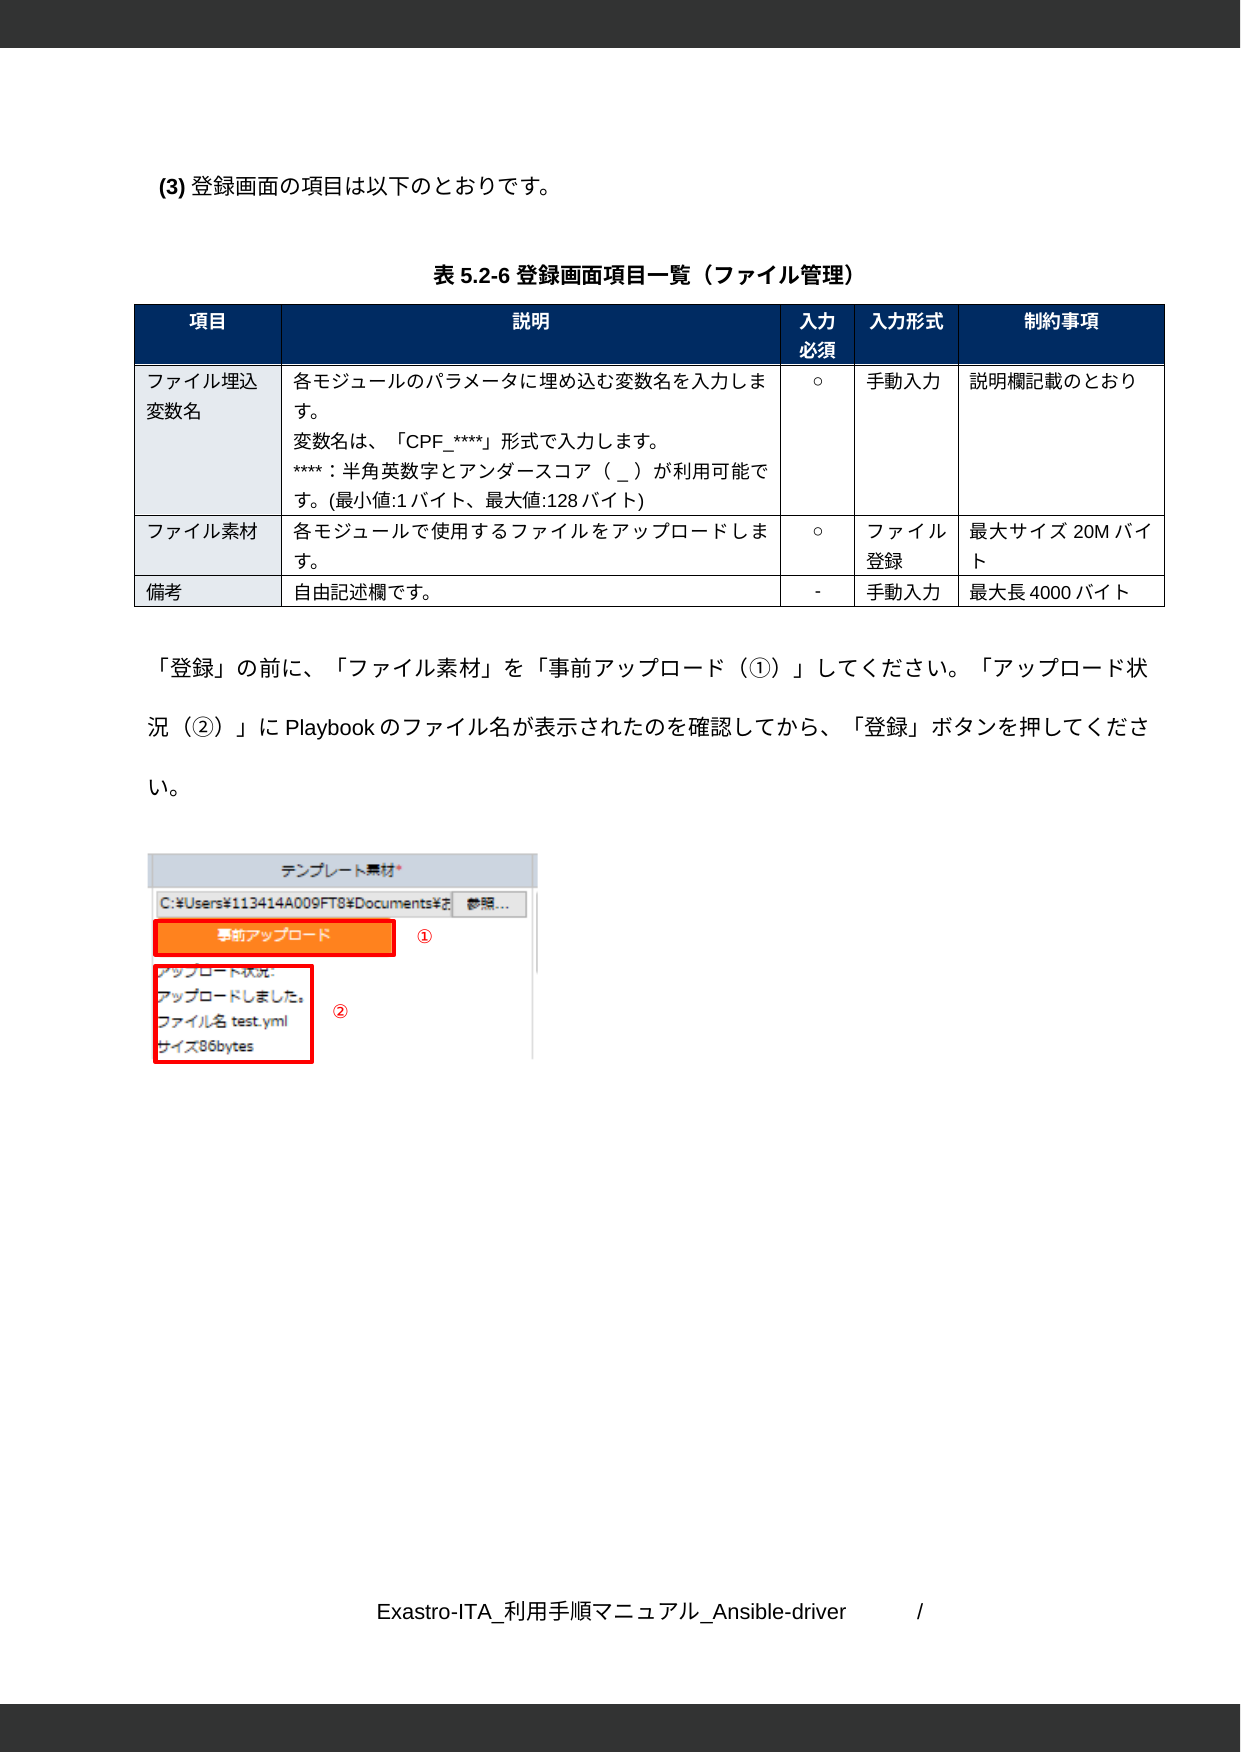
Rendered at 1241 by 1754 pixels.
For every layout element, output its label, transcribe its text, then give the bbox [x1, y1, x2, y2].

table_header 入力 必須 [781, 305, 854, 364]
table_cell - [781, 576, 854, 606]
table_cell 説明欄記載のとおり [959, 366, 1164, 514]
table_header 項目 [135, 305, 281, 364]
table_cell 最大長4000バイト [959, 576, 1164, 606]
table_cell ファイル登録 [855, 516, 958, 575]
table_cell 最大サイズ20Mバイト [959, 516, 1164, 575]
table_cell ○ [781, 366, 854, 514]
table_cell ファイル埋込 変数名 [135, 366, 281, 514]
table_header 説明 [282, 305, 780, 364]
table_cell 手動入力 [855, 366, 958, 514]
table_cell 手動入力 [855, 576, 958, 606]
text 表 5.2-6 登録画面項目一覧（ファイル管理） [148, 244, 1152, 304]
text (3) 登録画面の項目は以下のとおりです。 [148, 155, 1152, 214]
table_header 制約事項 [959, 305, 1164, 364]
table_cell 備考 [135, 576, 281, 606]
table_cell 各モジュールのパラメータに埋め込む変数名を入力します。 変数名は、「CPF_****」形式で入力します。 ****：半角英数字とアンダースコア（ _ ）が利用可能です。(最小値:1バイト、最大値:128バイト) [282, 366, 780, 514]
table_cell 自由記述欄です。 [282, 576, 780, 606]
table_cell 各モジュールで使用するファイルをアップロードします。 [282, 516, 780, 575]
table_cell ファイル素材 [135, 516, 281, 575]
picture [147, 845, 538, 1078]
picture [0, 0, 1241, 48]
table_header 入力形式 [855, 305, 958, 364]
text 「登録」の前に、「ファイル素材」を「事前アップロード（①）」してください。「アップロード状況（②）」にPlaybookのファイル名が表示されたのを確認してから、「登録」ボタンを押してください。 [148, 637, 1152, 816]
picture [0, 1704, 1241, 1752]
table_cell ○ [781, 516, 854, 575]
